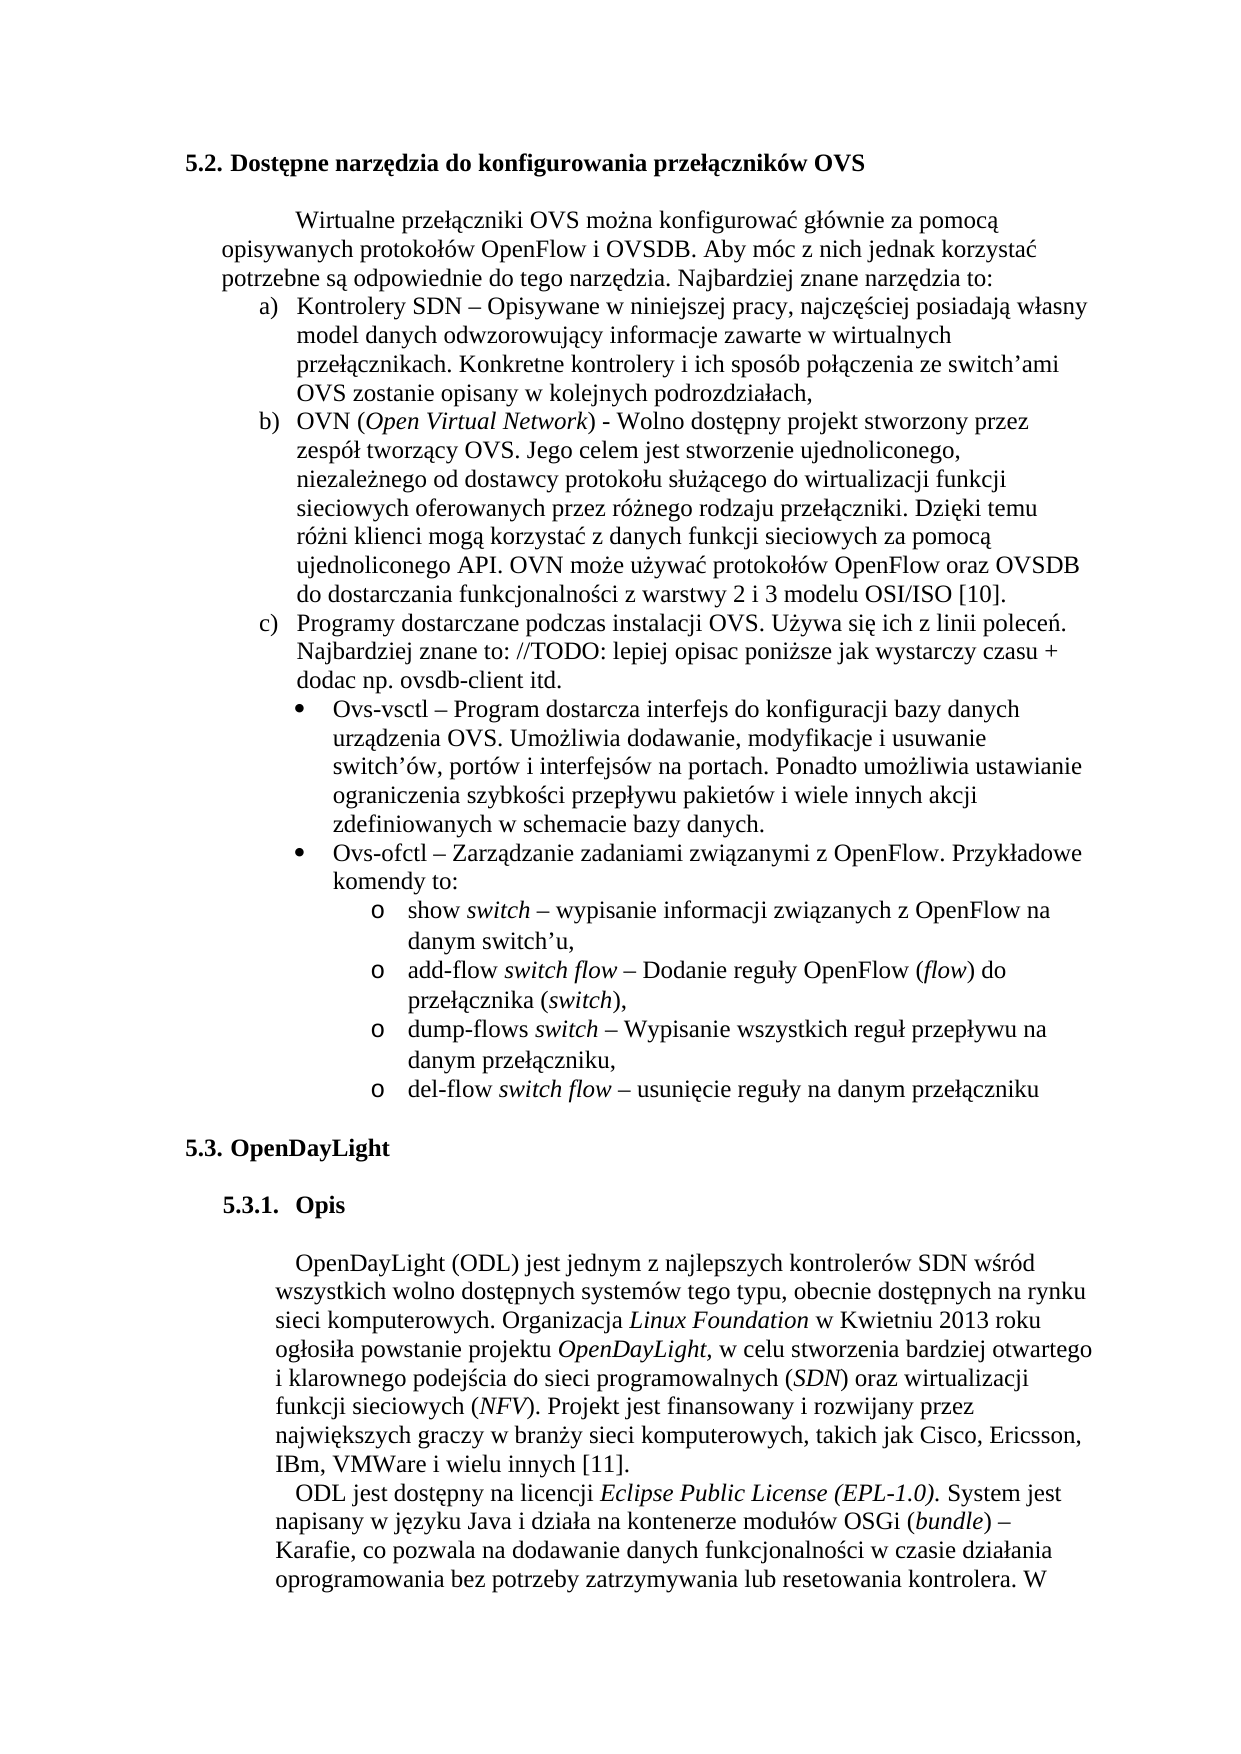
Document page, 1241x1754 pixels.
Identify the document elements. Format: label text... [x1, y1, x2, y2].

list Ovs-vsctl – Program dostarcza interfejs do konfiguracji bazy danych urządzenia OVS. Umożliwia dodawanie, modyfikacje i usuwanie switch’ów, portów i interfejsów na portach. Ponadto umożliwia ustawianie ograniczenia szybkości przepływu pakietów i wiele innych akcji zdefiniowanych w schemacie bazy danych. [295, 694, 1093, 838]
list OpenDayLight (ODL) jest jednym z najlepszych kontrolerów SDN wśród wszystkich wolno dostępnych systemów tego typu, obecnie dostępnych na rynku sieci komputerowych. Organizacja Linux Foundation w Kwietniu 2013 roku ogłosiła powstanie projektu OpenDayLight, w celu stworzenia bardziej otwartego i klarownego podejścia do sieci programowalnych (SDN) oraz wirtualizacji funkcji sieciowych (NFV). Projekt jest finansowany i rozwijany przez największych graczy w branży sieci komputerowych, takich jak Cisco, Ericsson, IBm, VMWare i wielu innych [11]. [275, 1248, 1093, 1478]
list Ovs-ofctl – Zarządzanie zadaniami związanymi z OpenFlow. Przykładowe komendy to: [295, 838, 1093, 895]
list Opis [223, 1190, 1093, 1219]
list Programy dostarczane podczas instalacji OVS. Używa się ich z linii poleceń. Najbardziej znane to: //TODO: lepiej opisac poniższe jak wystarczy czasu + dodac np. ovsdb-client itd. [259, 608, 1093, 694]
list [275, 1478, 1093, 1593]
text Wirtualne przełączniki OVS można konfigurować głównie za pomocą opisywanych protokołów OpenFlow i OVSDB. Aby móc z nich jednak korzystać potrzebne są odpowiednie do tego narzędzia. Najbardziej znane narzędzia to: [221, 205, 1093, 291]
list Kontrolery SDN – Opisywane w niniejszej pracy, najczęściej posiadają własny model danych odwzorowujący informacje zawarte w wirtualnych przełącznikach. Konkretne kontrolery i ich sposób połączenia ze switch’ami OVS zostanie opisany w kolejnych podrozdziałach, [259, 291, 1093, 406]
list del-flow switch flow – usunięcie reguły na danym przełączniku [370, 1074, 1093, 1105]
list show switch – wypisanie informacji związanych z OpenFlow na danym switch’u, [370, 895, 1093, 955]
list add-flow switch flow – Dodanie reguły OpenFlow (flow) do przełącznika (switch), [370, 955, 1093, 1014]
list OpenDayLight [185, 1133, 1093, 1190]
list dump-flows switch – Wypisanie wszystkich reguł przepływu na danym przełączniku, [370, 1014, 1093, 1074]
list OVN (Open Virtual Network) - Wolno dostępny projekt stworzony przez zespół tworzący OVS. Jego celem jest stworzenie ujednoliconego, niezależnego od dostawcy protokołu służącego do wirtualizacji funkcji sieciowych oferowanych przez różnego rodzaju przełączniki. Dzięki temu różni klienci mogą korzystać z danych funkcji sieciowych za pomocą ujednoliconego API. OVN może używać protokołów OpenFlow oraz OVSDB do dostarczania funkcjonalności z warstwy 2 i 3 modelu OSI/ISO [10]. [259, 406, 1093, 608]
list Dostępne narzędzia do konfigurowania przełączników OVS [185, 148, 1093, 176]
